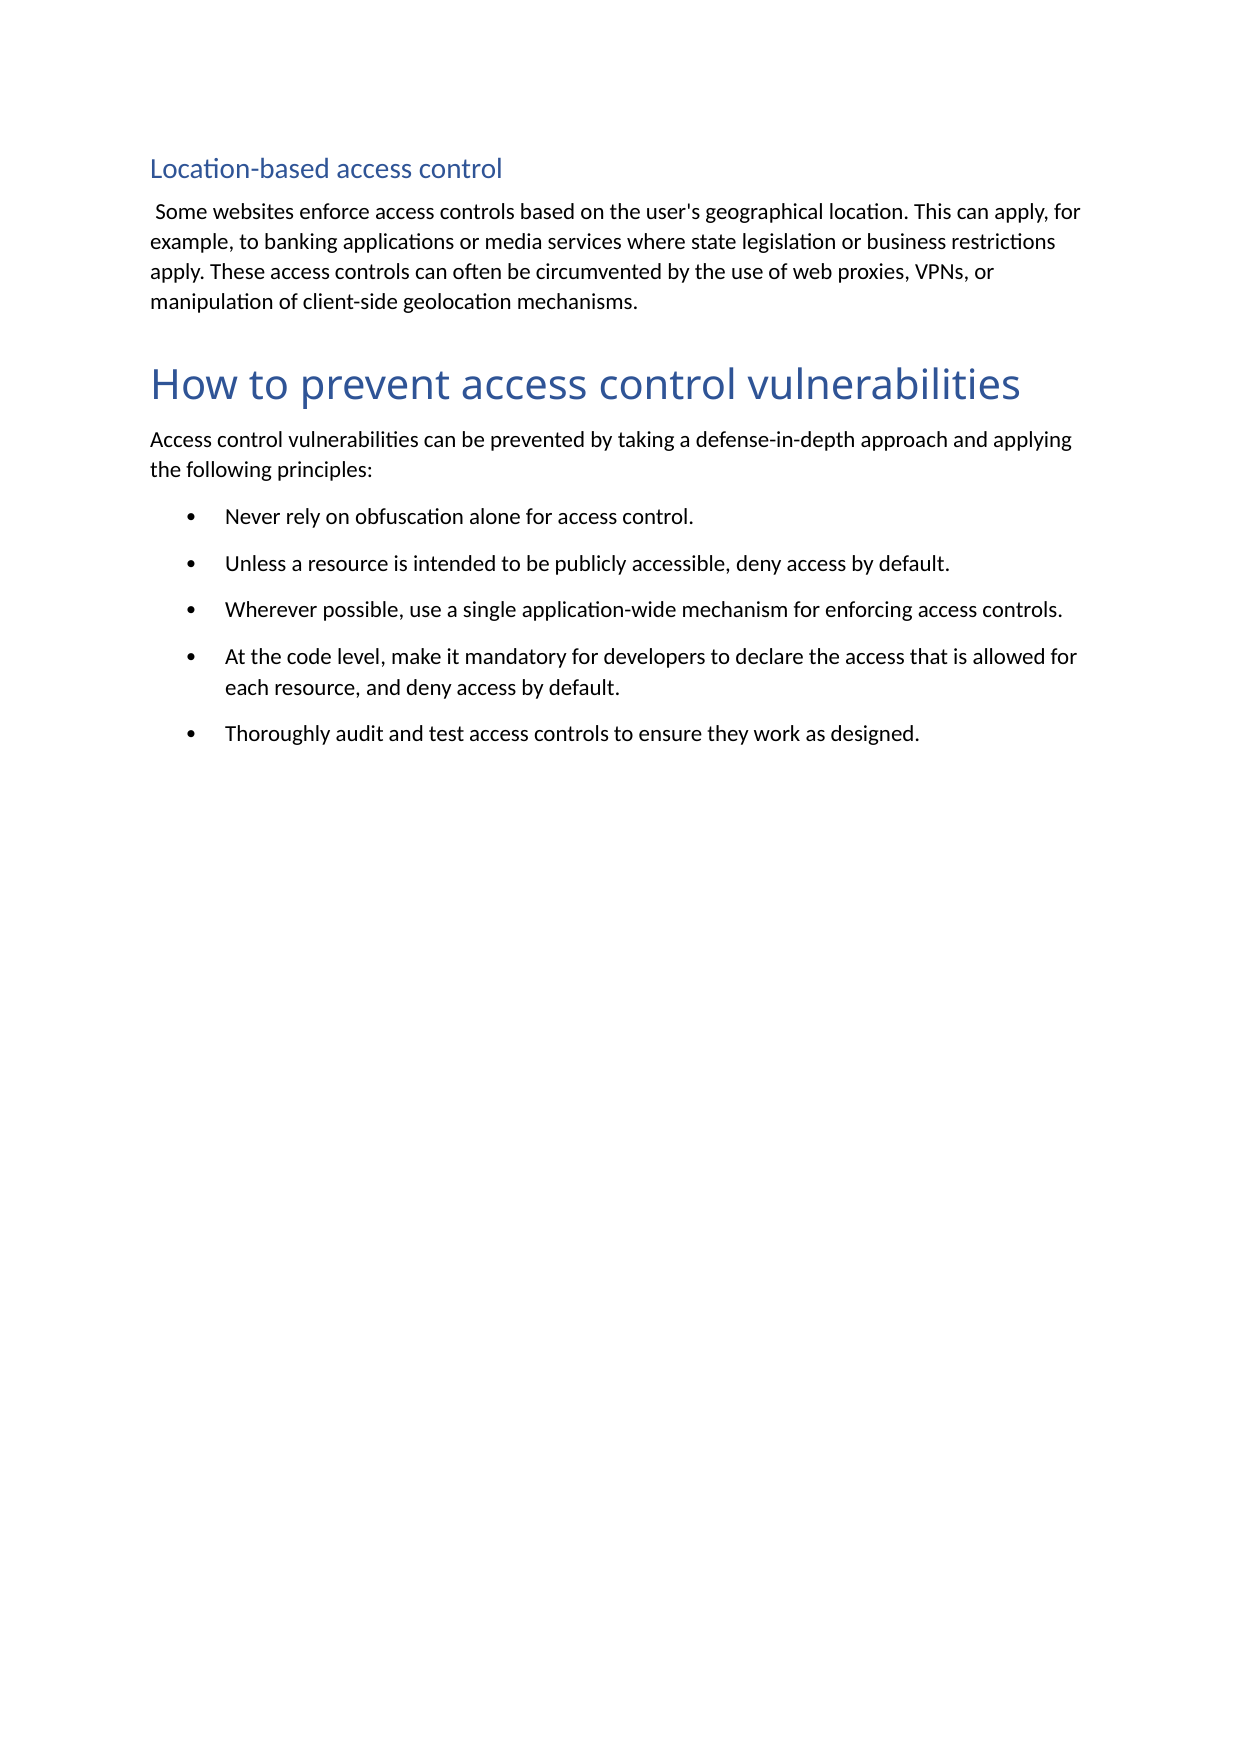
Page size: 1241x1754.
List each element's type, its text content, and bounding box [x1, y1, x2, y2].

list Never rely on obfuscation alone for access control. [187, 502, 1090, 530]
subtitle How to prevent access control vulnerabilities [150, 355, 1090, 412]
subtitle Location-based access control [150, 150, 1090, 186]
text Some websites enforce access controls based on the user's geographical location. This can apply, for example, to banking applications or media services where state legislation or business restrictions apply. These access controls can often be circumvented by the use of web proxies, VPNs, or manipulation of client-side geolocation mechanisms. [150, 197, 1090, 315]
list Wherever possible, use a single application-wide mechanism for enforcing access controls. [187, 596, 1090, 623]
list At the code level, make it mandatory for developers to declare the access that is allowed for each resource, and deny access by default. [187, 642, 1090, 701]
text Access control vulnerabilities can be prevented by taking a defense-in-depth approach and applying the following principles: [150, 425, 1090, 483]
list Thoroughly audit and test access controls to ensure they work as designed. [187, 719, 1090, 747]
list Unless a resource is intended to be publicly accessible, deny access by default. [187, 549, 1090, 577]
